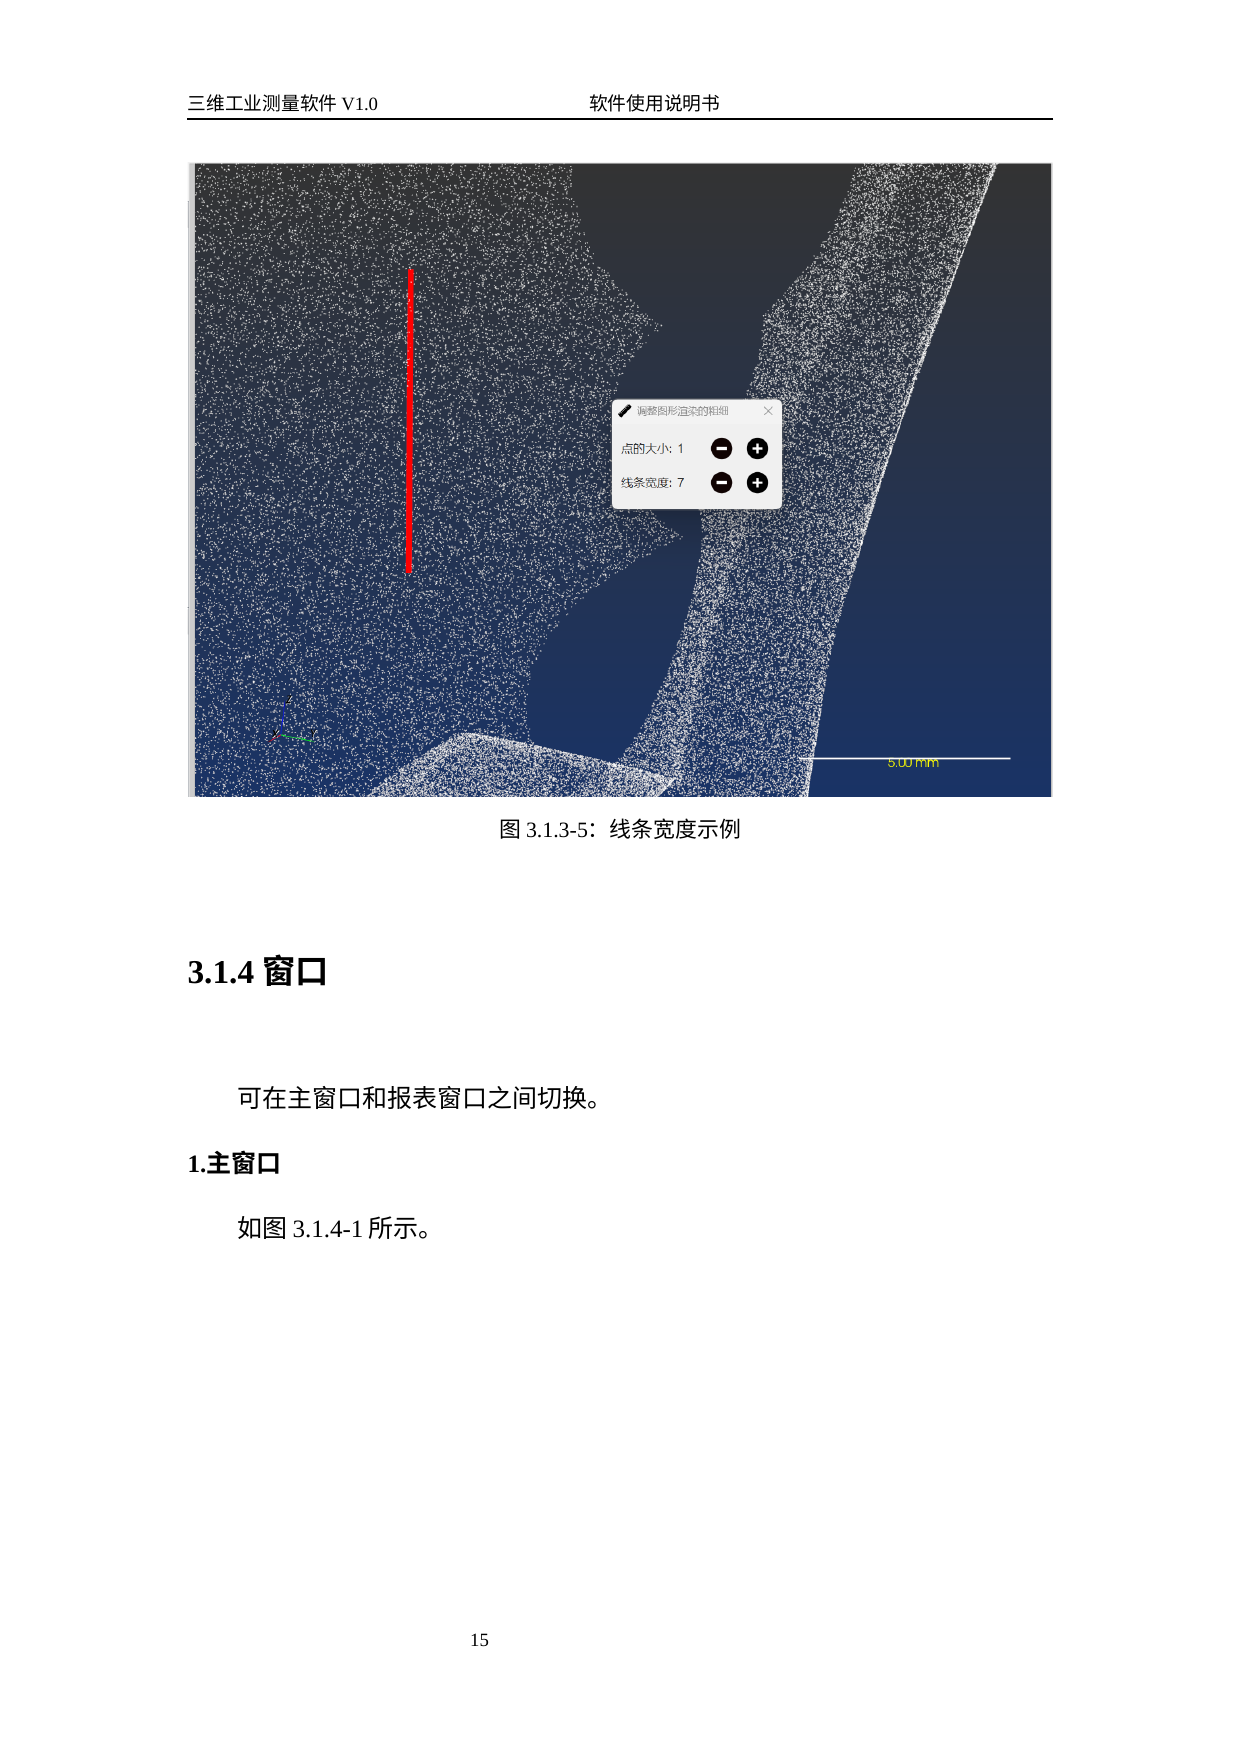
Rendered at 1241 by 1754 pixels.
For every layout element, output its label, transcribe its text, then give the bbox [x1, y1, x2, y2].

picture [187, 162, 1053, 797]
text 可在主窗口和报表窗口之间切换。 [187, 1064, 1053, 1129]
list 如图3.1.4-1所示。 [187, 1194, 1053, 1259]
list 1.主窗口 [187, 1129, 1053, 1194]
subtitle 3.1.4 窗口 [187, 937, 1053, 1002]
list 图3.1.3-5：线条宽度示例 [187, 812, 1053, 844]
